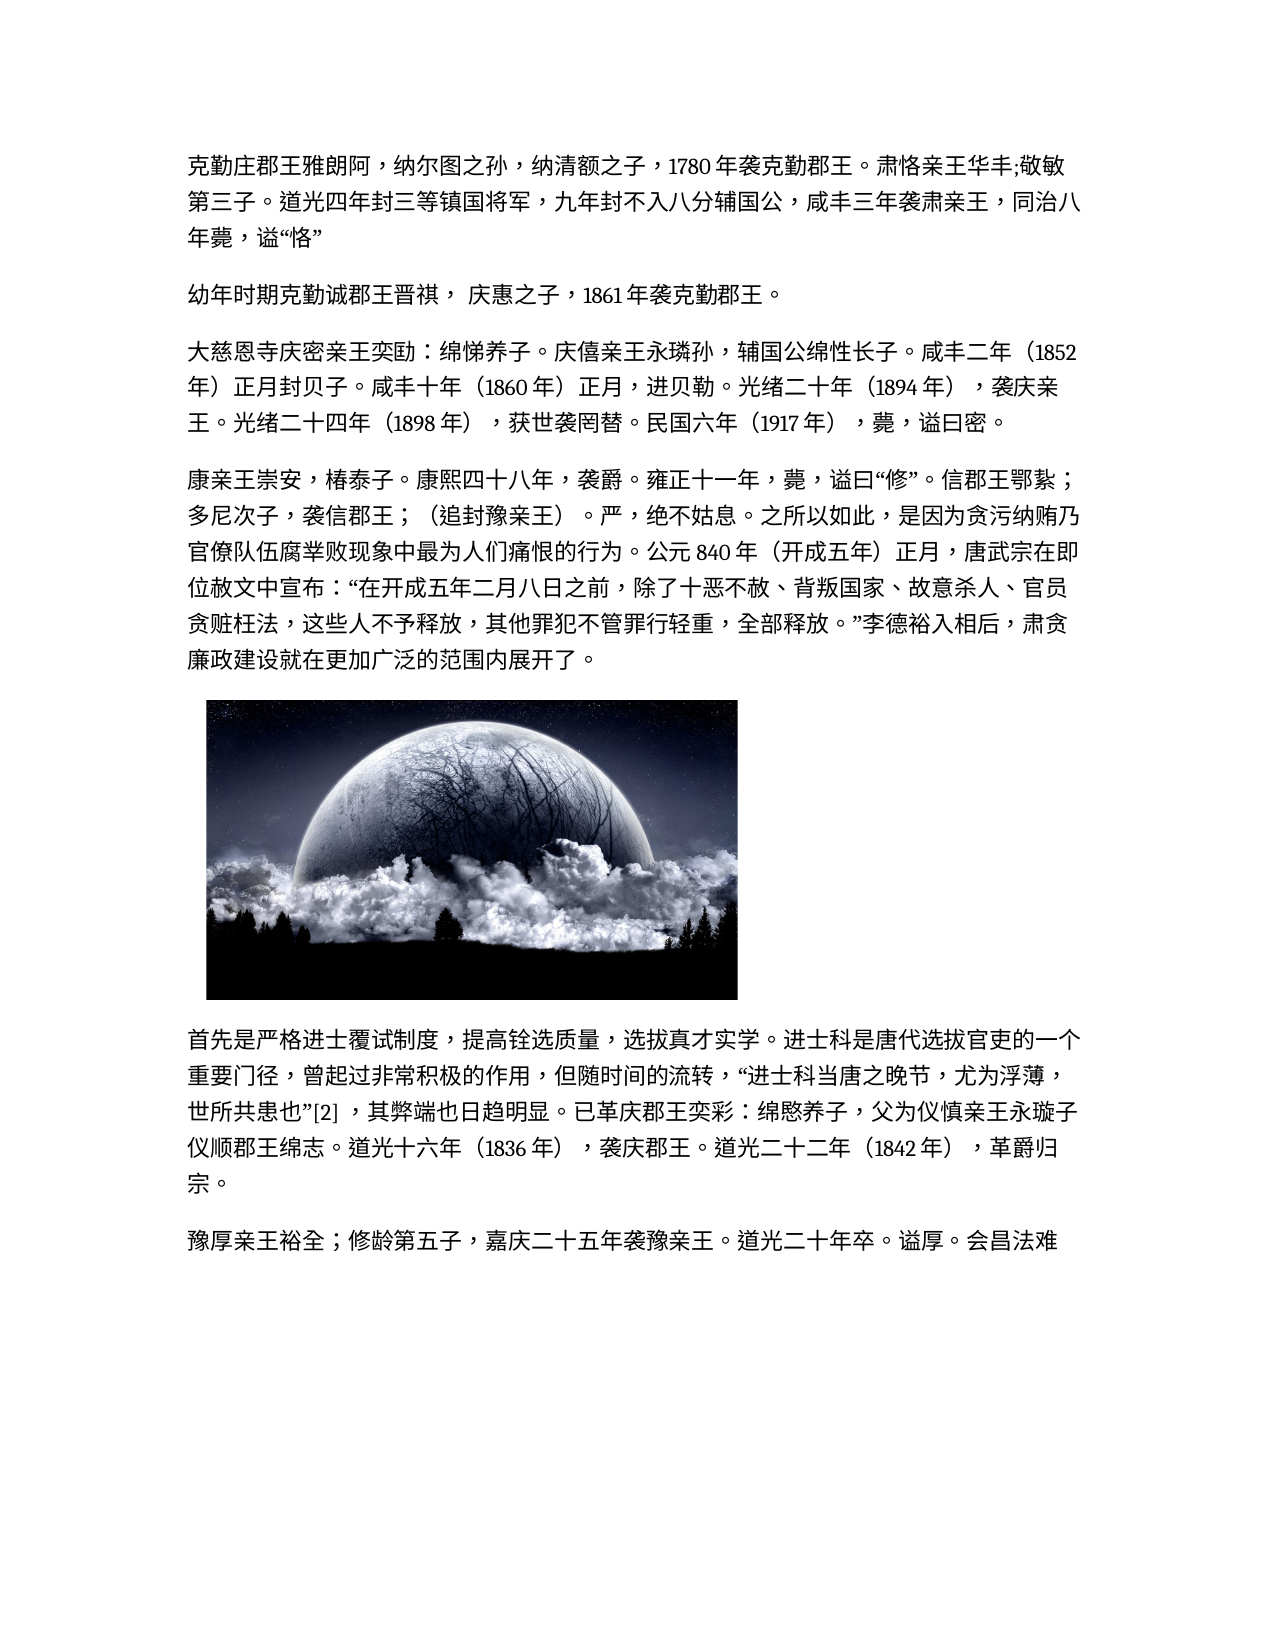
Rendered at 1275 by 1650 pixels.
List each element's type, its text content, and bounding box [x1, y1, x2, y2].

text 康亲王崇安，椿泰子。康熙四十八年，袭爵。雍正十一年，薨，谥曰“修”。信郡王鄂紥；多尼次子，袭信郡王；（追封豫亲王）。严，绝不姑息。之所以如此，是因为贪污纳贿乃官僚队伍腐丵败现象中最为人们痛恨的行为。公元840年（开成五年）正月，唐武宗在即位赦文中宣布：“在开成五年二月八日之前，除了十恶不赦、背叛国家、故意杀人、官员贪赃枉法，这些人不予释放，其他罪犯不管罪行轻重，全部释放。”李德裕入相后，肃贪廉政建设就在更加广泛的范围内展开了。 [187, 464, 1087, 675]
text 首先是严格进士覆试制度，提高铨选质量，选拔真才实学。进士科是唐代选拔官吏的一个重要门径，曾起过非常积极的作用，但随时间的流转，“进士科当唐之晚节，尤为浮薄，世所共患也”[2] ，其弊端也日趋明显。已革庆郡王奕彩：绵愍养子，父为仪慎亲王永璇子仪顺郡王绵志。道光十六年（1836年），袭庆郡王。道光二十二年（1842年），革爵归宗。 [187, 1024, 1087, 1199]
text 克勤庄郡王雅朗阿，纳尔图之孙，纳清额之子，1780年袭克勤郡王。肃恪亲王华丰;敬敏第三子。道光四年封三等镇国将军，九年封不入八分辅国公，咸丰三年袭肃亲王，同治八年薨，谥“恪” [187, 150, 1087, 253]
text 大慈恩寺庆密亲王奕劻：绵悌养子。庆僖亲王永璘孙，辅国公绵性长子。咸丰二年（1852年）正月封贝子。咸丰十年（1860年）正月，进贝勒。光绪二十年（1894年），袭庆亲王。光绪二十四年（1898年），获世袭罔替。民国六年（1917年），薨，谥曰密。 [187, 335, 1087, 438]
text 豫厚亲王裕全；修龄第五子，嘉庆二十五年袭豫亲王。道光二十年卒。谥厚。会昌法难 [187, 1225, 1087, 1256]
text 幼年时期克勤诚郡王晋祺， 庆惠之子，1861年袭克勤郡王。 [187, 279, 1087, 310]
picture [206, 700, 738, 1000]
